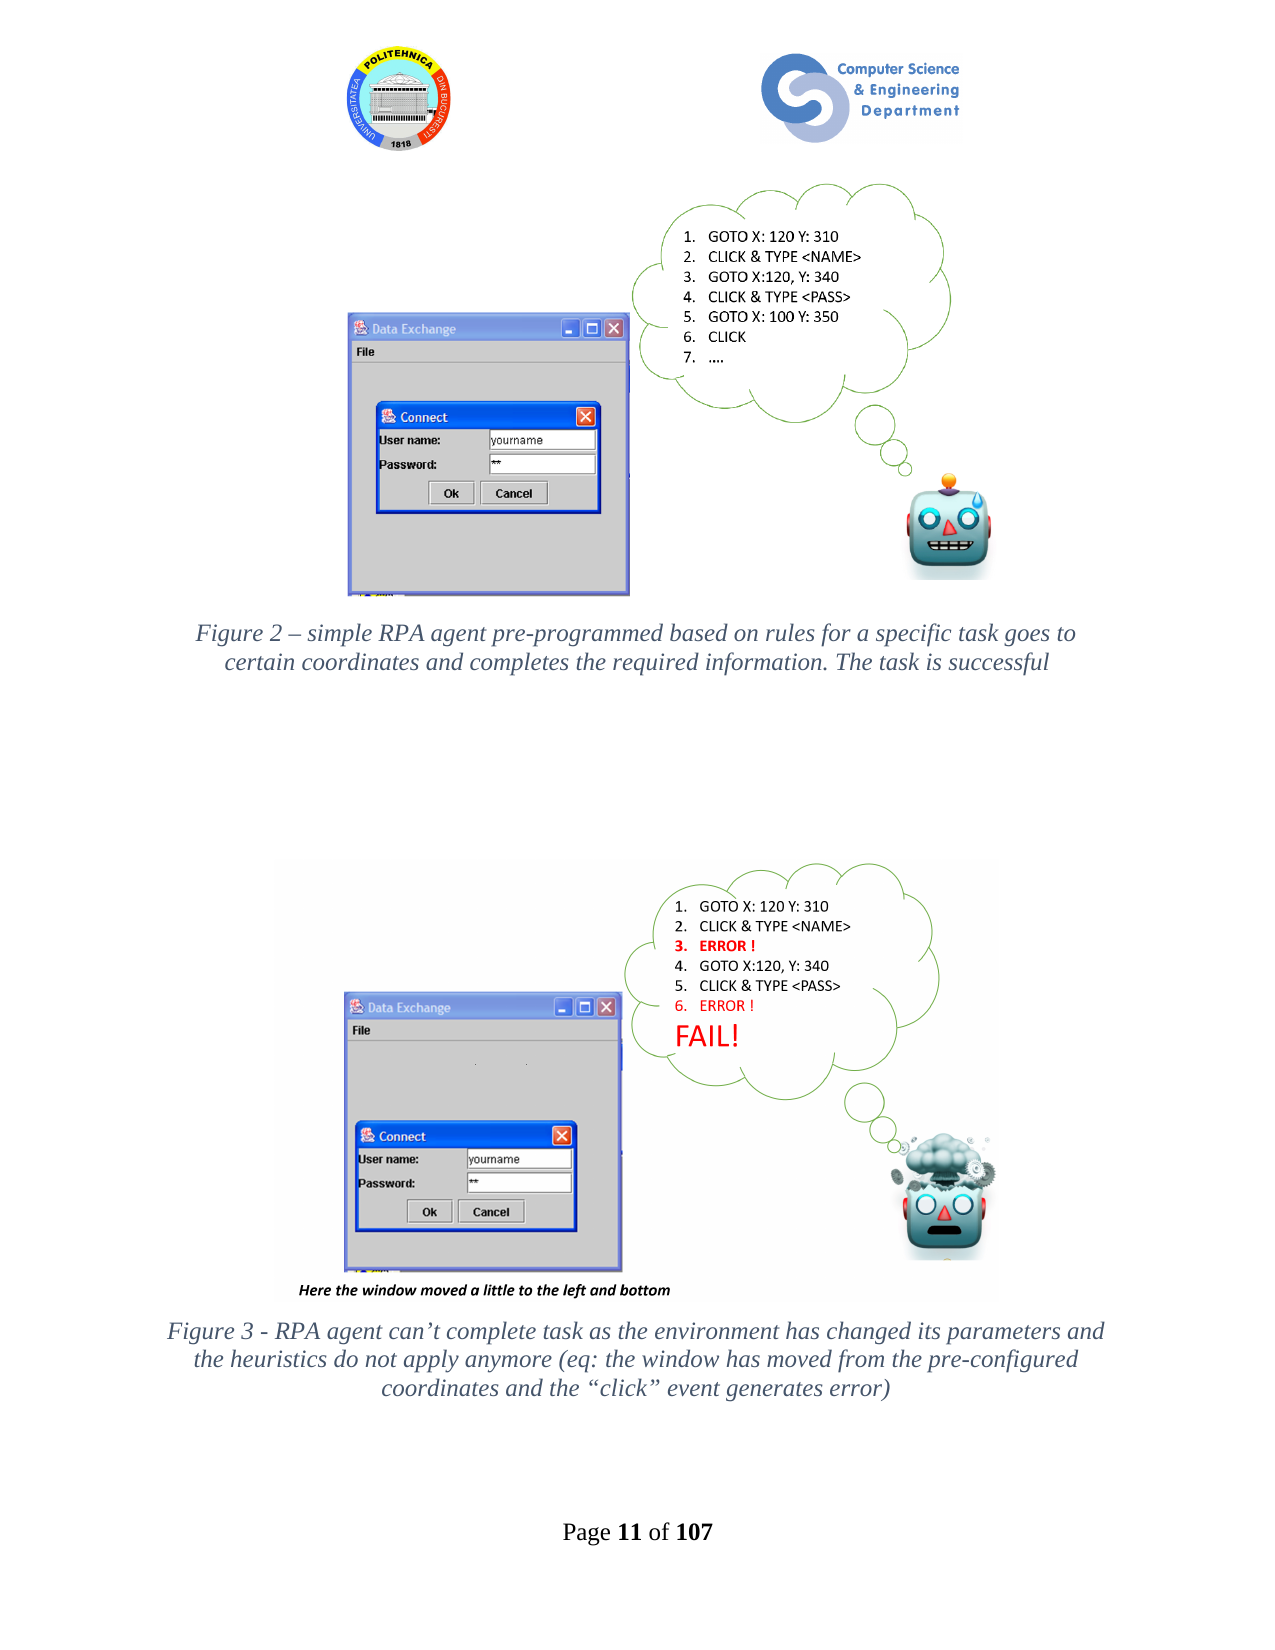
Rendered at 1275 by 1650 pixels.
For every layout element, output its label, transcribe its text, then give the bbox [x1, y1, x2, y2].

picture [274, 859, 1000, 1302]
picture [346, 46, 451, 151]
picture [320, 178, 1014, 604]
picture [760, 53, 963, 144]
